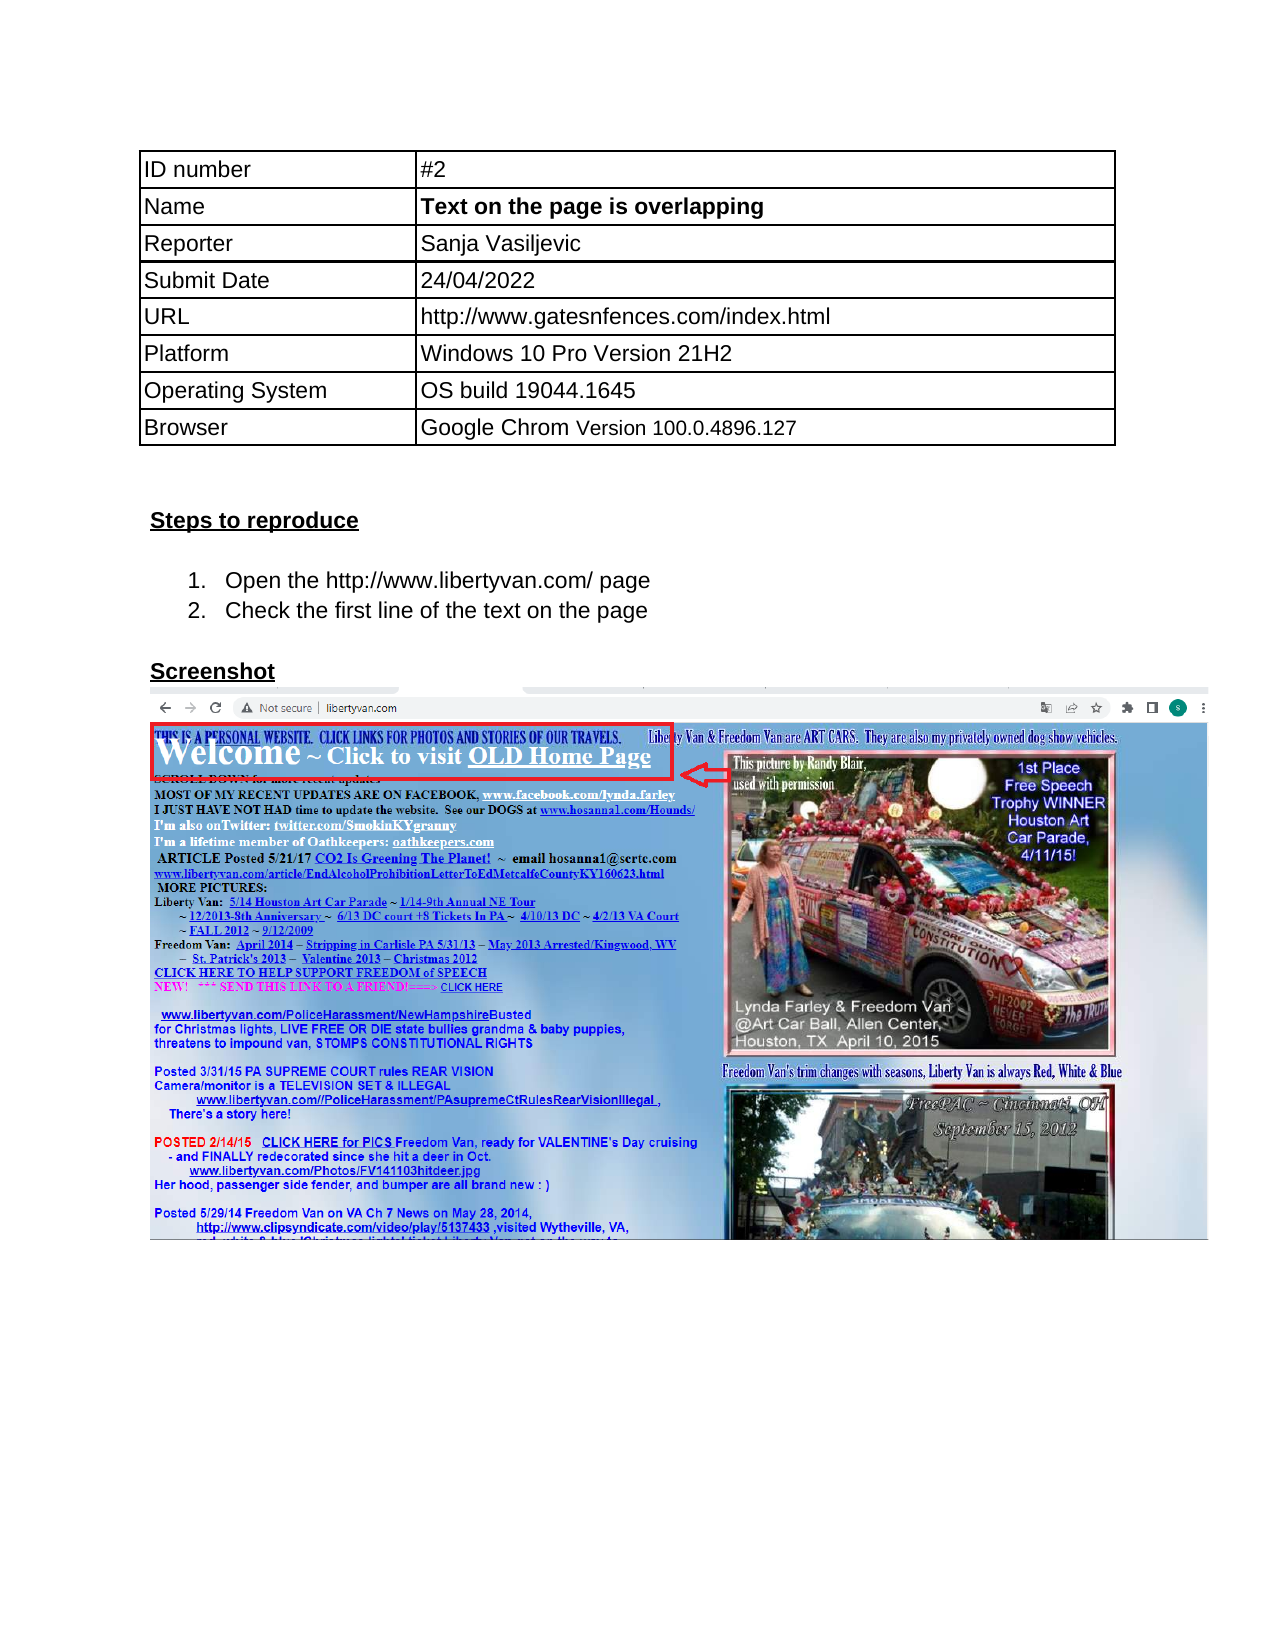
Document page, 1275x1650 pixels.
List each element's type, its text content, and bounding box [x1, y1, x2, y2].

table_cell Name [141, 189, 415, 223]
table_cell Windows 10 Pro Version 21H2 [417, 336, 1114, 371]
table_cell 24/04/2022 [417, 263, 1114, 297]
table_cell Platform [141, 336, 415, 371]
list Check the first line of the text on the page [187, 597, 1125, 624]
table_header #2 [417, 152, 1114, 187]
table_cell http://www.gatesnfences.com/index.html [417, 299, 1114, 334]
list Open the http://www.libertyvan.com/ page [187, 567, 1125, 593]
table_cell Browser [141, 410, 415, 444]
text Screenshot [150, 658, 1125, 684]
table_cell Text on the page is overlapping [417, 189, 1114, 223]
table_cell Sanja Vasiljevic [417, 226, 1114, 260]
table_cell OS build 19044.1645 [417, 373, 1114, 407]
picture [150, 687, 1209, 1240]
table_cell Google Chrom Version 100.0.4896.127 [417, 410, 1114, 444]
table_cell URL [141, 299, 415, 334]
table_cell Operating System [141, 373, 415, 407]
table_cell Reporter [141, 226, 415, 260]
text Steps to reproduce [150, 507, 1125, 533]
table_cell Submit Date [141, 263, 415, 297]
table_header ID number [141, 152, 415, 187]
